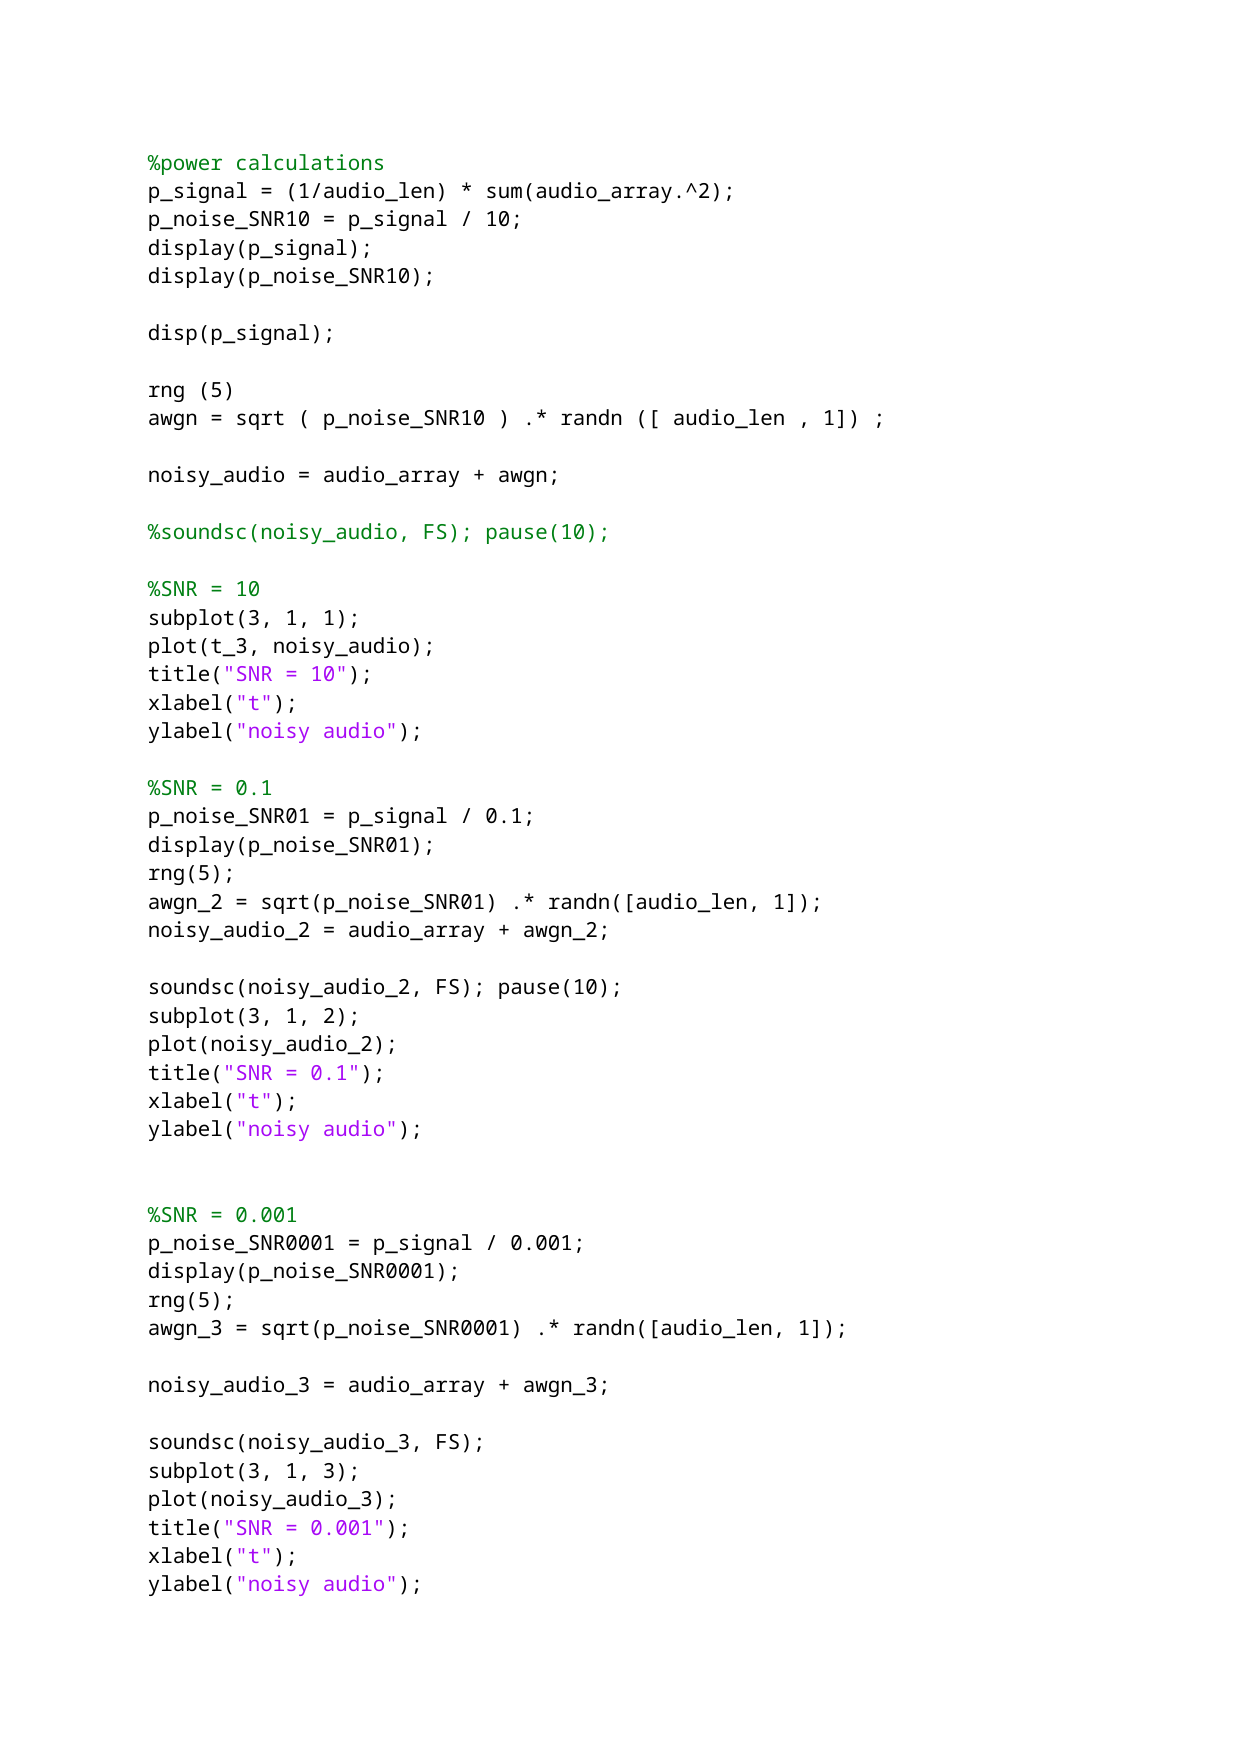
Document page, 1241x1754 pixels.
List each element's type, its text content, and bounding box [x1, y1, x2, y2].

text title("SNR = 0.001"); [148, 1513, 1093, 1541]
text %soundsc(noisy_audio, FS); pause(10); [148, 517, 1093, 546]
text noisy_audio_3 = audio_array + awgn_3; [148, 1370, 1093, 1399]
text soundsc(noisy_audio_3, FS); [148, 1427, 1093, 1456]
text subplot(3, 1, 2); [148, 1001, 1093, 1029]
text awgn_2 = sqrt(p_noise_SNR01) .* randn([audio_len, 1]); [148, 887, 1093, 915]
text rng(5); [148, 858, 1093, 887]
text display(p_noise_SNR10); [148, 261, 1093, 290]
text plot(noisy_audio_2); [148, 1029, 1093, 1058]
text p_noise_SNR01 = p_signal / 0.1; [148, 802, 1093, 830]
text title("SNR = 10"); [148, 659, 1093, 688]
text awgn = sqrt ( p_noise_SNR10 ) .* randn ([ audio_len , 1]) ; [148, 403, 1093, 432]
text %power calculations [148, 148, 1093, 176]
text xlabel("t"); [148, 1541, 1093, 1569]
text xlabel("t"); [148, 1086, 1093, 1114]
text display(p_noise_SNR0001); [148, 1257, 1093, 1285]
text plot(noisy_audio_3); [148, 1484, 1093, 1513]
text rng(5); [148, 1285, 1093, 1313]
text xlabel("t"); [148, 688, 1093, 716]
text ylabel("noisy audio"); [148, 1114, 1093, 1143]
text subplot(3, 1, 3); [148, 1456, 1093, 1484]
text display(p_signal); [148, 233, 1093, 261]
text awgn_3 = sqrt(p_noise_SNR0001) .* randn([audio_len, 1]); [148, 1313, 1093, 1342]
text noisy_audio = audio_array + awgn; [148, 460, 1093, 489]
text %SNR = 10 [148, 574, 1093, 603]
text display(p_noise_SNR01); [148, 830, 1093, 858]
text soundsc(noisy_audio_2, FS); pause(10); [148, 972, 1093, 1001]
text plot(t_3, noisy_audio); [148, 631, 1093, 659]
text p_signal = (1/audio_len) * sum(audio_array.^2); [148, 176, 1093, 204]
text p_noise_SNR10 = p_signal / 10; [148, 204, 1093, 233]
text ylabel("noisy audio"); [148, 1569, 1093, 1598]
text ylabel("noisy audio"); [148, 716, 1093, 745]
text subplot(3, 1, 1); [148, 603, 1093, 631]
text disp(p_signal); [148, 318, 1093, 347]
text p_noise_SNR0001 = p_signal / 0.001; [148, 1228, 1093, 1257]
text %SNR = 0.1 [148, 773, 1093, 802]
text title("SNR = 0.1"); [148, 1058, 1093, 1086]
text %SNR = 0.001 [148, 1200, 1093, 1228]
text rng (5) [148, 375, 1093, 403]
text noisy_audio_2 = audio_array + awgn_2; [148, 915, 1093, 944]
